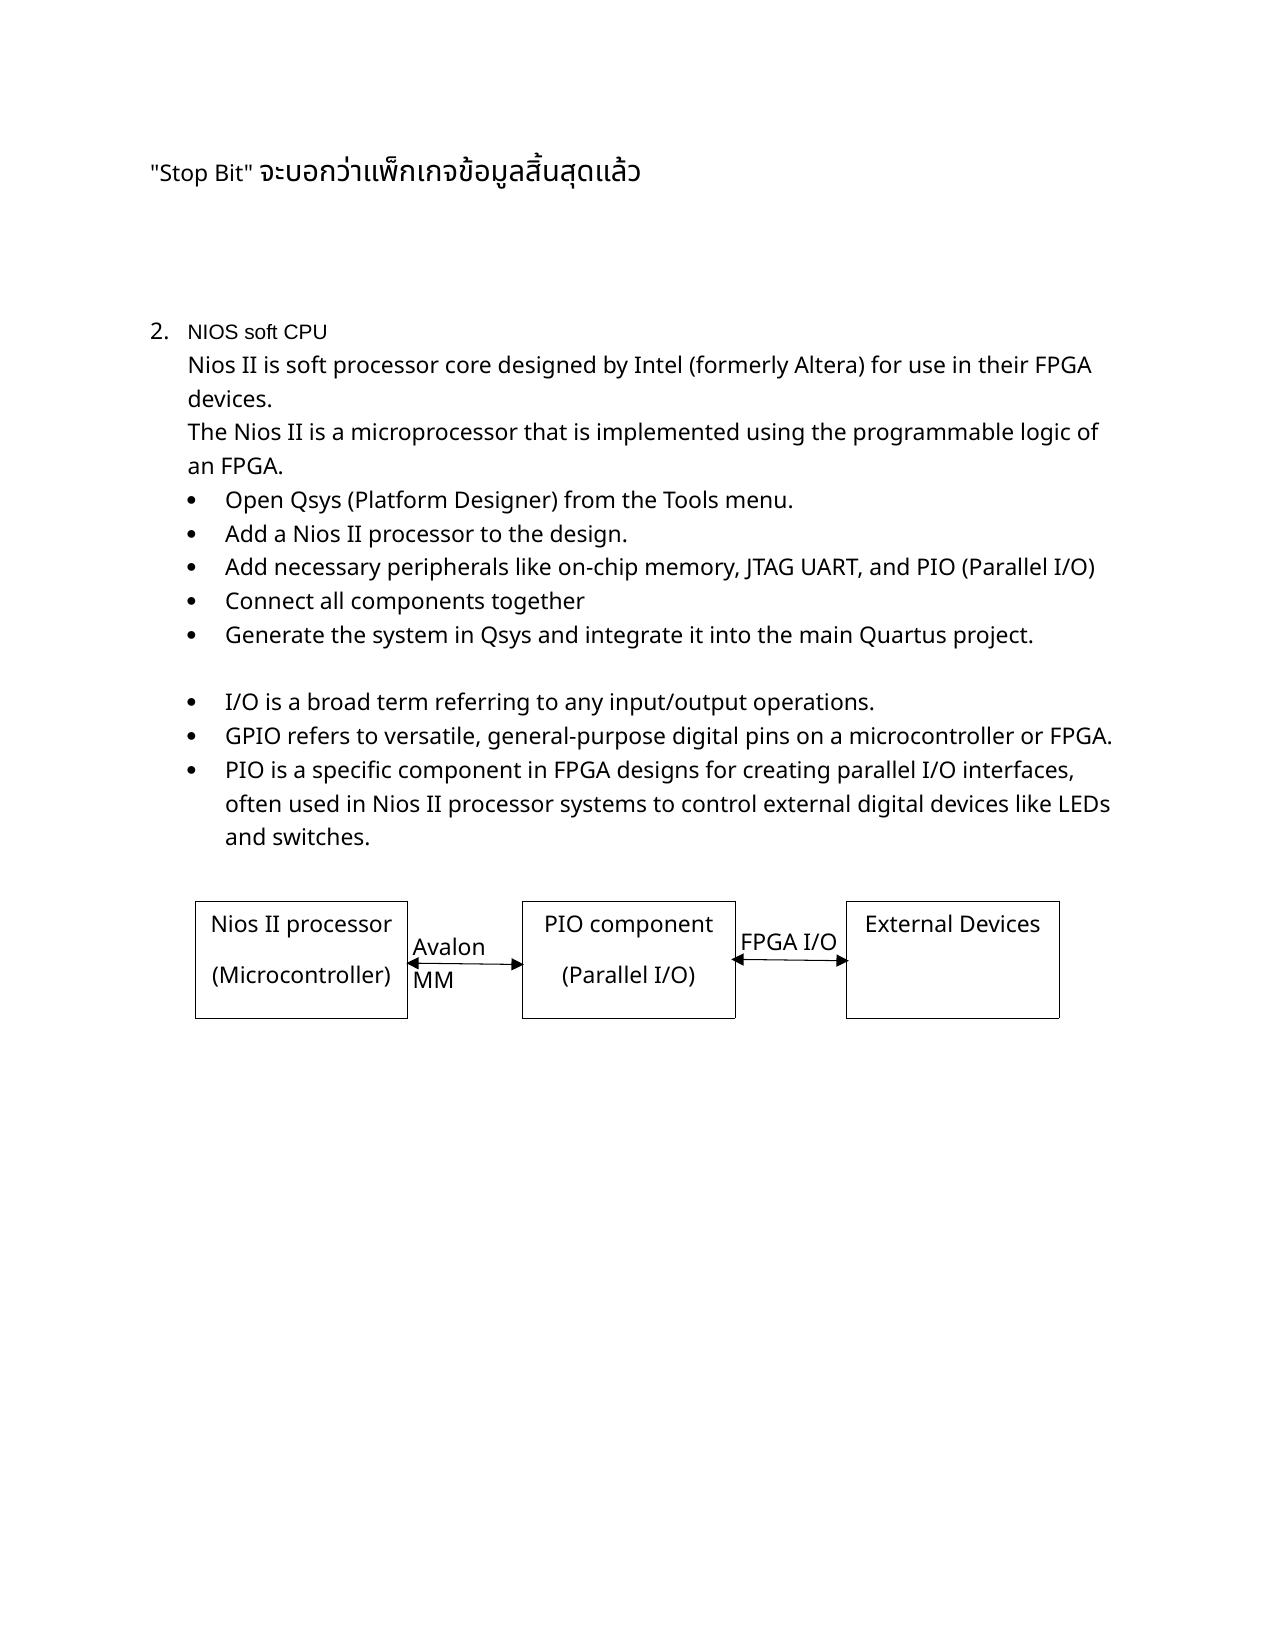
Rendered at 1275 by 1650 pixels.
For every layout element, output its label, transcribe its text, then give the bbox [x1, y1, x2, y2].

list GPIO refers to versatile, general-purpose digital pins on a microcontroller or FPGA. [187, 720, 1125, 751]
text "Stop Bit" จะบอกว่าแพ็กเกจข้อมูลสิ้นสุดแล้ว [150, 150, 1125, 194]
list Connect all components together [187, 585, 1125, 616]
list Add a Nios II processor to the design. [187, 517, 1125, 549]
list Generate the system in Qsys and integrate it into the main Quartus project. [187, 619, 1125, 650]
list PIO is a specific component in FPGA designs for creating parallel I/O interfaces, often used in Nios II processor systems to control external digital devices like LEDs and switches. [187, 754, 1125, 852]
list The Nios II is a microprocessor that is implemented using the programmable logic of an FPGA. [187, 416, 1125, 481]
list Nios II is soft processor core designed by Intel (formerly Altera) for use in their FPGA devices. [187, 349, 1125, 414]
list Add necessary peripherals like on-chip memory, JTAG UART, and PIO (Parallel I/O) [187, 551, 1125, 582]
list NIOS soft CPU [150, 315, 1125, 346]
list I/O is a broad term referring to any input/output operations. [187, 686, 1125, 717]
list Open Qsys (Platform Designer) from the Tools menu. [187, 484, 1125, 515]
